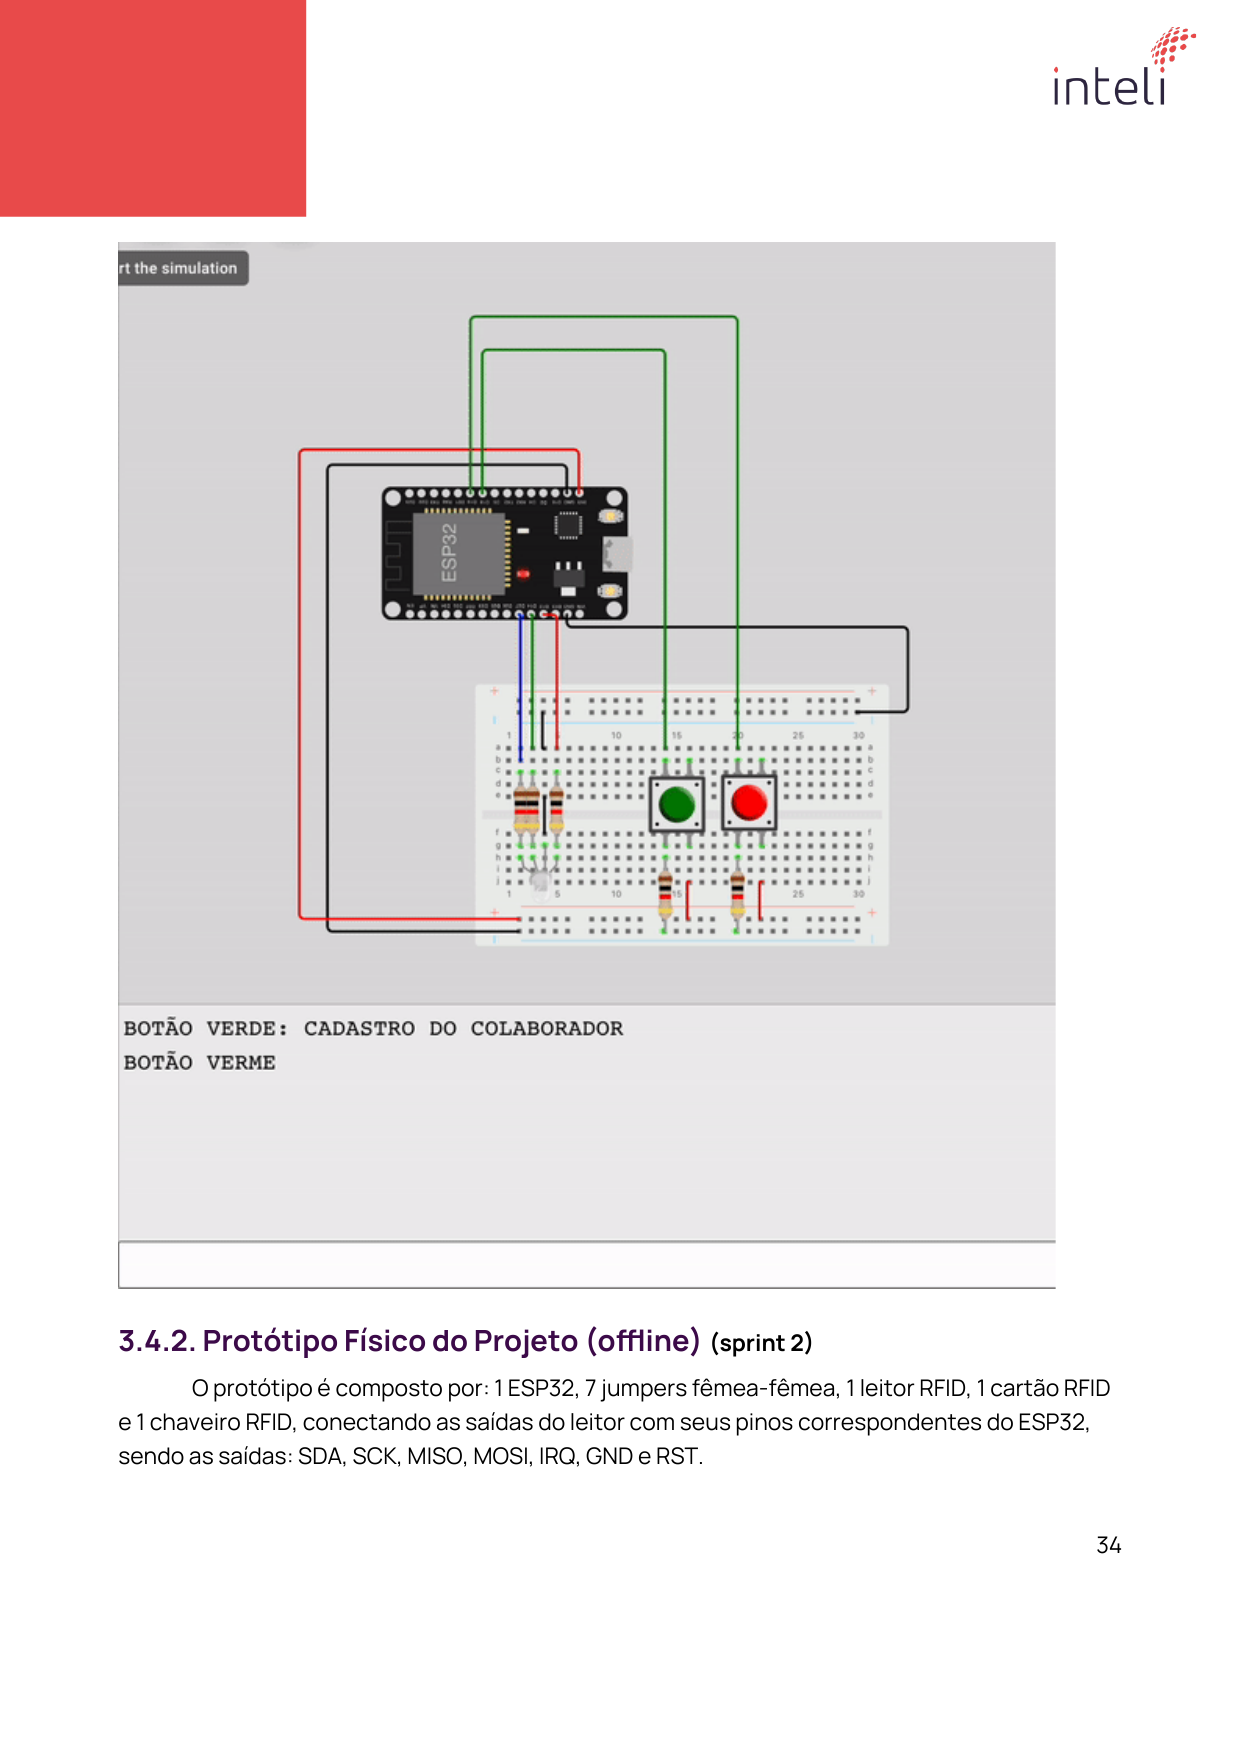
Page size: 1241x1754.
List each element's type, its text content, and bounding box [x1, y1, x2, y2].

picture [0, 0, 307, 217]
text O protótipo é composto por: 1 ESP32, 7 jumpers fêmea-fêmea, 1 leitor RFID, 1 cartão RFID e 1 chaveiro RFID, conectando as saídas do leitor com seus pinos correspondentes do ESP32, sendo as saídas: SDA, SCK, MISO, MOSI, IRQ, GND e RST. [118, 1372, 1122, 1471]
text 3.4.2. Protótipo Físico do Projeto (offline) (sprint 2) [118, 1321, 1122, 1361]
picture [118, 242, 1056, 1289]
picture [1054, 27, 1197, 105]
